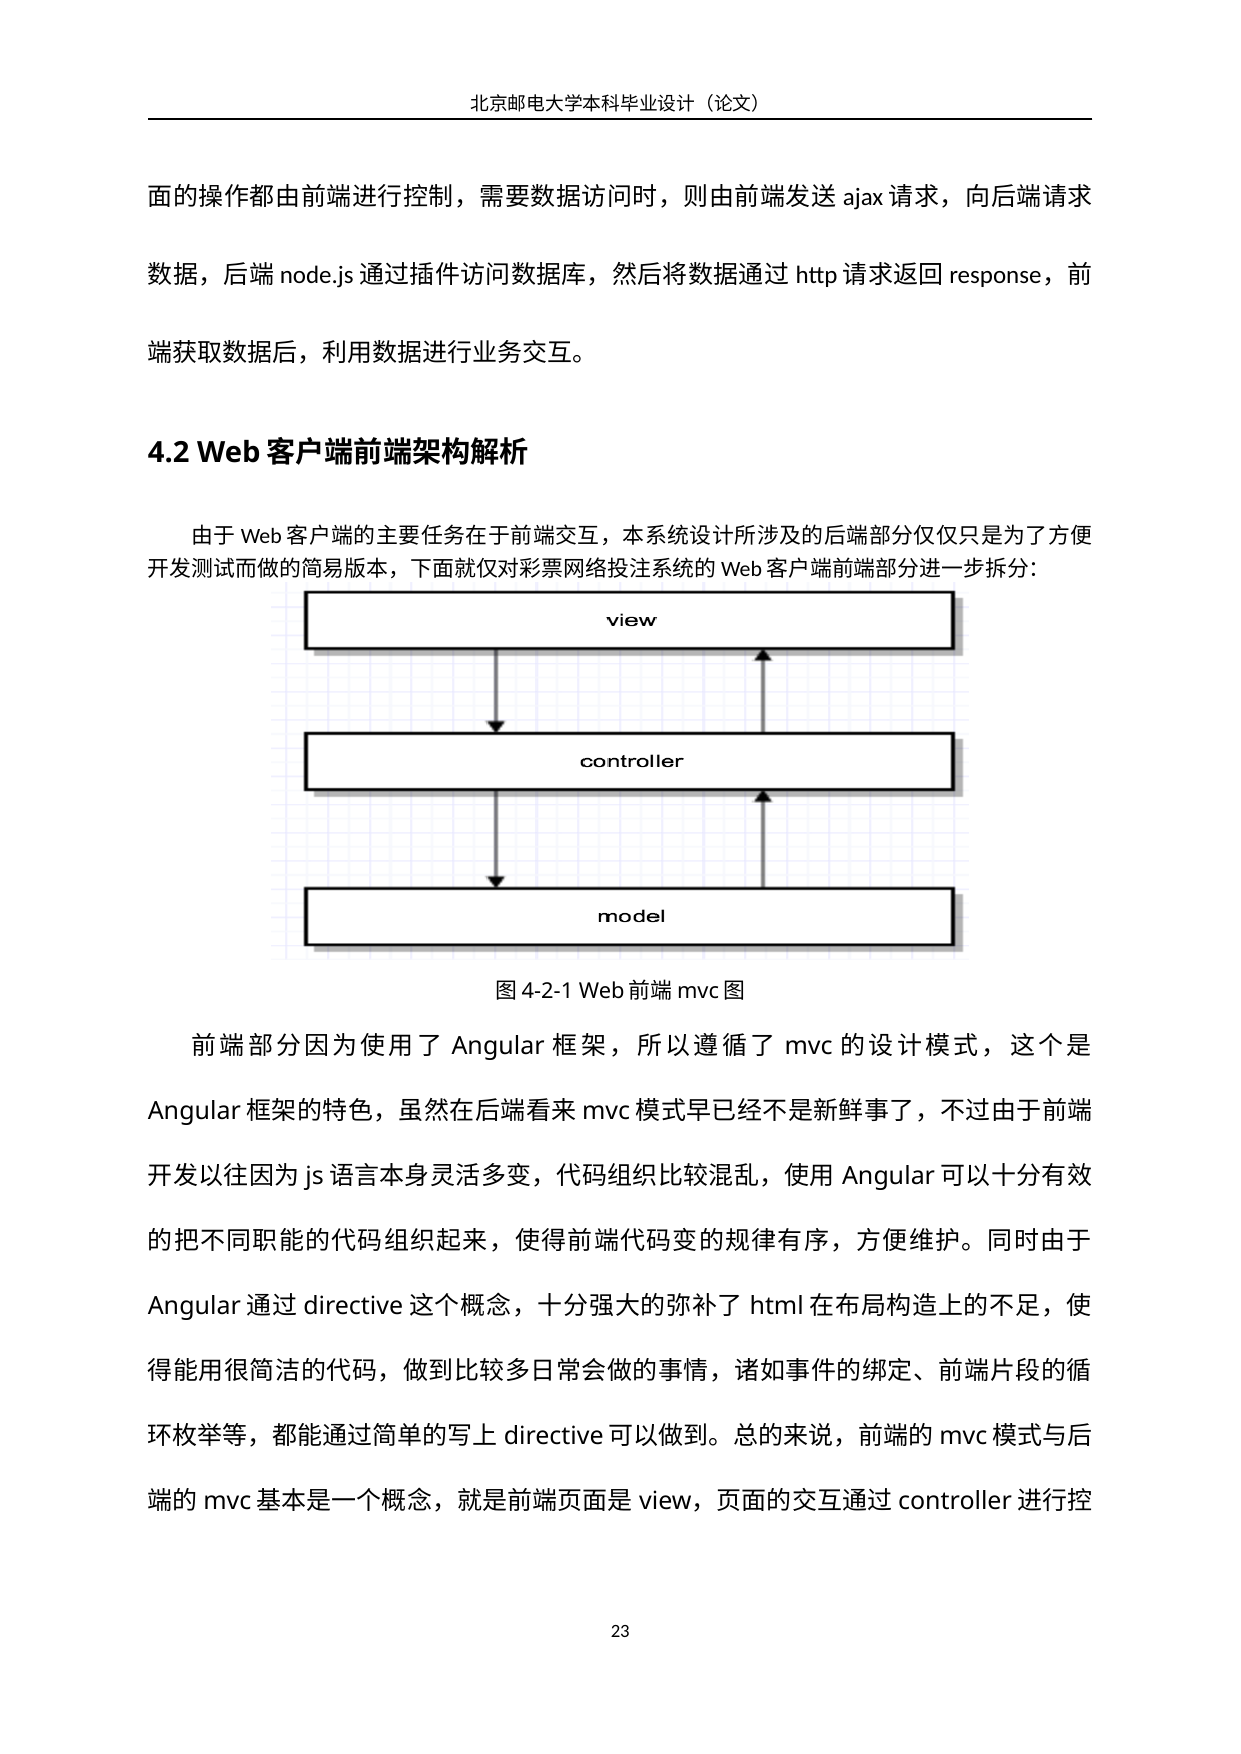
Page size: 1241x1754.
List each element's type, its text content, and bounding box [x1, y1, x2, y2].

text 图4-2-1 Web前端mvc图 [148, 973, 1092, 1005]
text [148, 162, 1092, 383]
subtitle 4.2 Web客户端前端架构解析 [148, 417, 1092, 482]
picture [271, 582, 969, 960]
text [148, 1011, 1092, 1531]
text 由于Web客户端的主要任务在于前端交互，本系统设计所涉及的后端部分仅仅只是为了方便开发测试而做的简易版本，下面就仅对彩票网络投注系统的Web客户端前端部分进一步拆分： [148, 518, 1092, 583]
